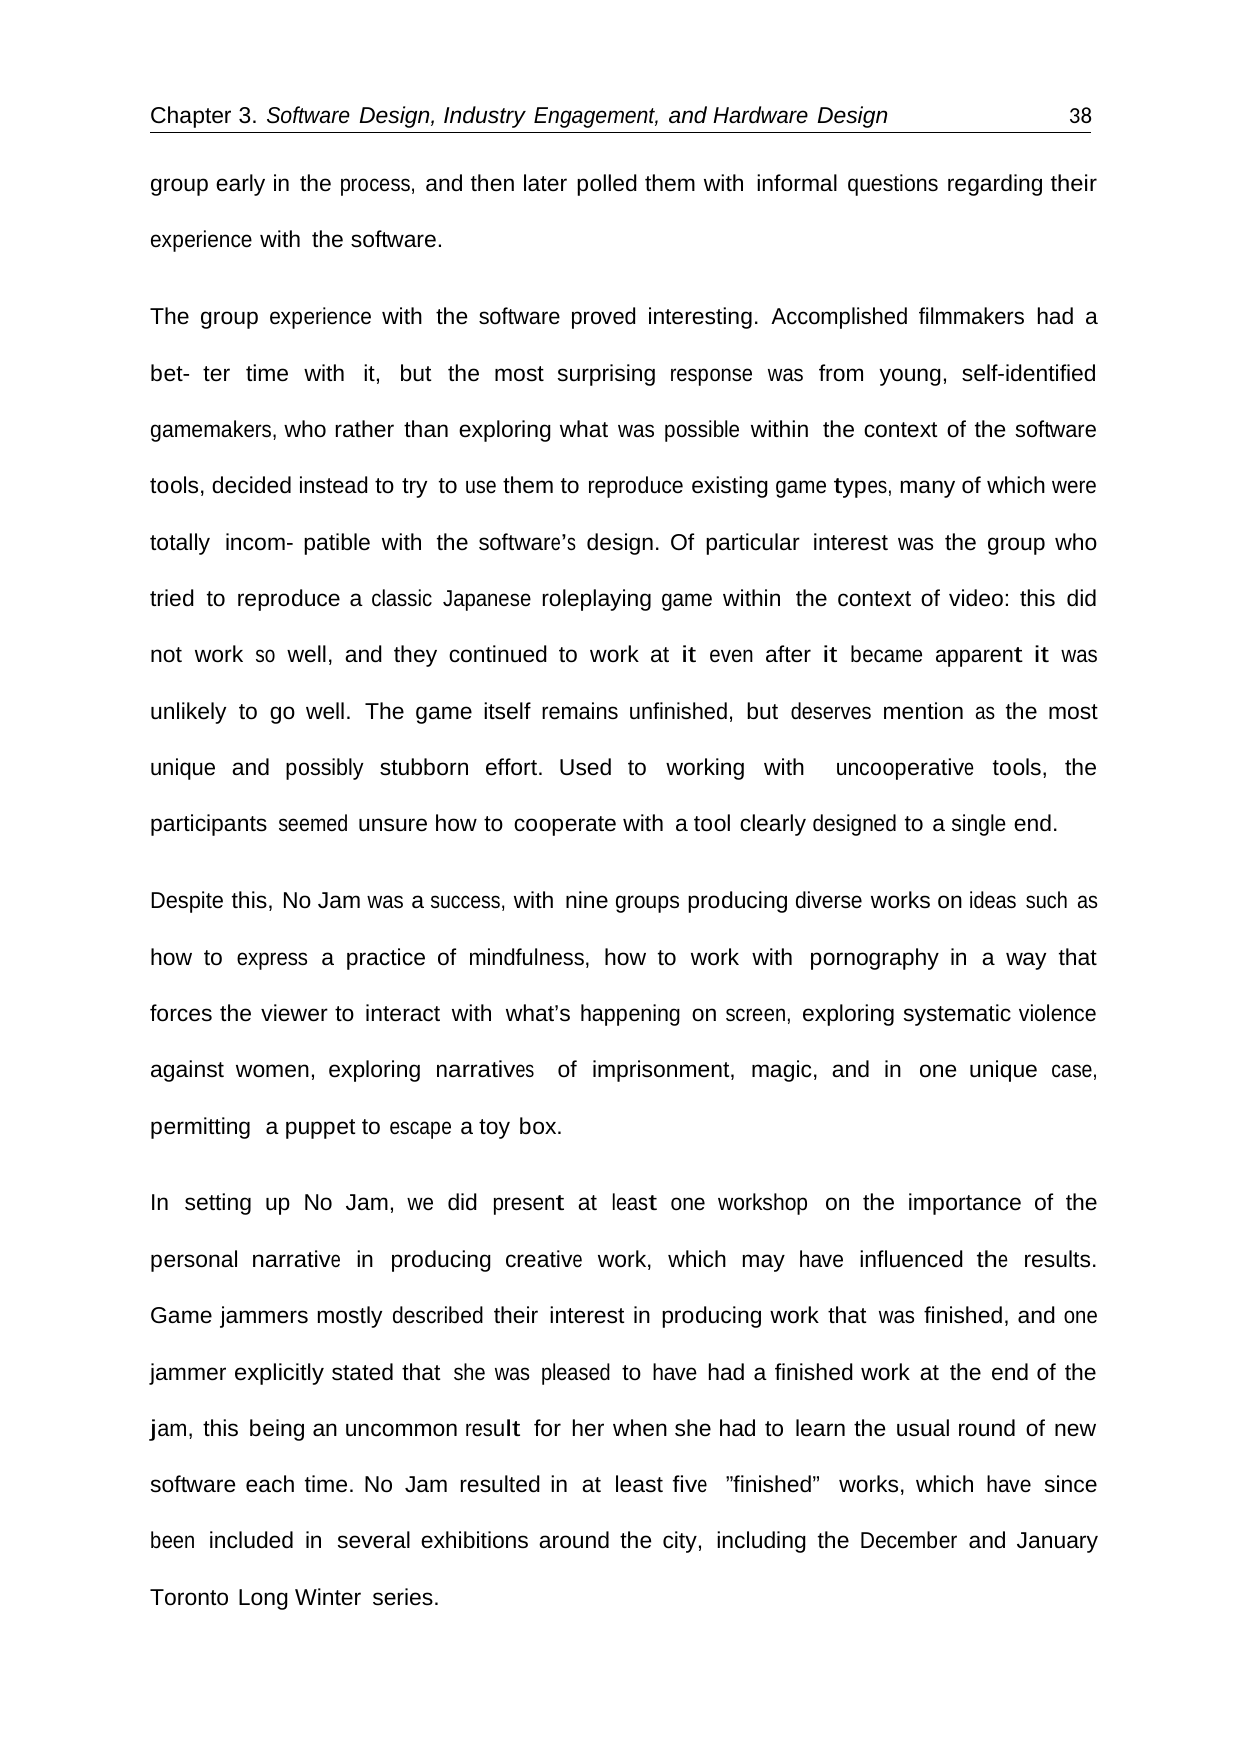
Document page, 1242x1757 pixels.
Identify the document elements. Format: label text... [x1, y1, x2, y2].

text The group experience with the software proved interesting. Accomplished filmmakers had a bet- ter time with it, but the most surprising response was from young, self-identified gamemakers, who rather than exploring what was possible within the context of the software tools, decided instead to try to use them to reproduce existing game types, many of which were totally incom- patible with the software’s design. Of particular interest was the group who tried to reproduce a classic Japanese roleplaying game within the context of video: this did not work so well, and they continued to work at it even after it became apparent it was unlikely to go well. The game itself remains unfinished, but deserves mention as the most unique and possibly stubborn effort. Used to working with uncooperative tools, the participants seemed unsure how to cooperate with a tool clearly designed to a single end. [150, 303, 1098, 837]
text Despite this, No Jam was a success, with nine groups producing diverse works on ideas such as how to express a practice of mindfulness, how to work with pornography in a way that forces the viewer to interact with what’s happening on screen, exploring systematic violence against women, exploring narratives of imprisonment, magic, and in one unique case, permitting a puppet to escape a toy box. [150, 887, 1098, 1139]
text group early in the process, and then later polled them with informal questions regarding their experience with the software. [150, 170, 1098, 253]
text In setting up No Jam, we did present at least one workshop on the importance of the personal narrative in producing creative work, which may have influenced the results. Game jammers mostly described their interest in producing work that was finished, and one jammer explicitly stated that she was pleased to have had a finished work at the end of the jam, this being an uncommon result for her when she had to learn the usual round of new software each time. No Jam resulted in at least five ”finished” works, which have since been included in several exhibitions around the city, including the December and January Toronto Long Winter series. [150, 1189, 1098, 1610]
